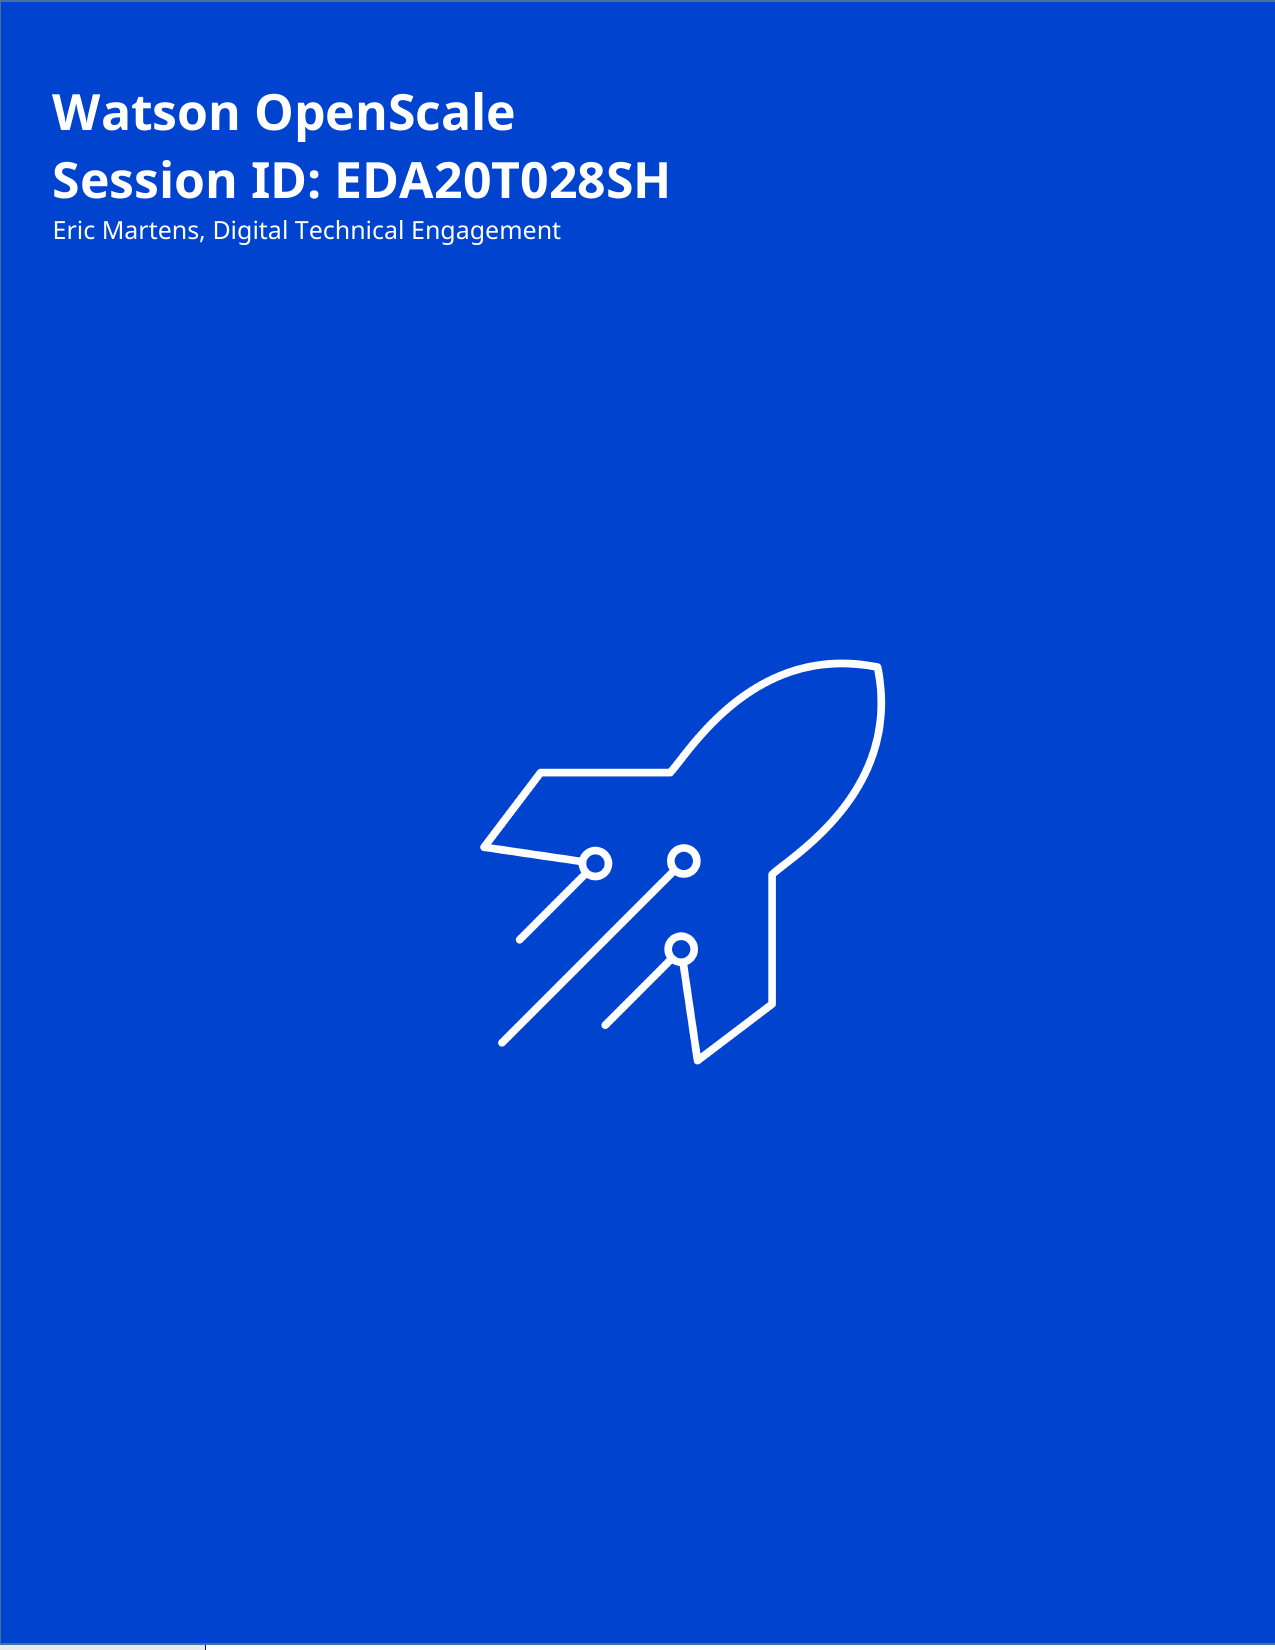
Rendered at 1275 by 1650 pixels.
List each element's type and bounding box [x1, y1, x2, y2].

picture [442, 621, 923, 1102]
